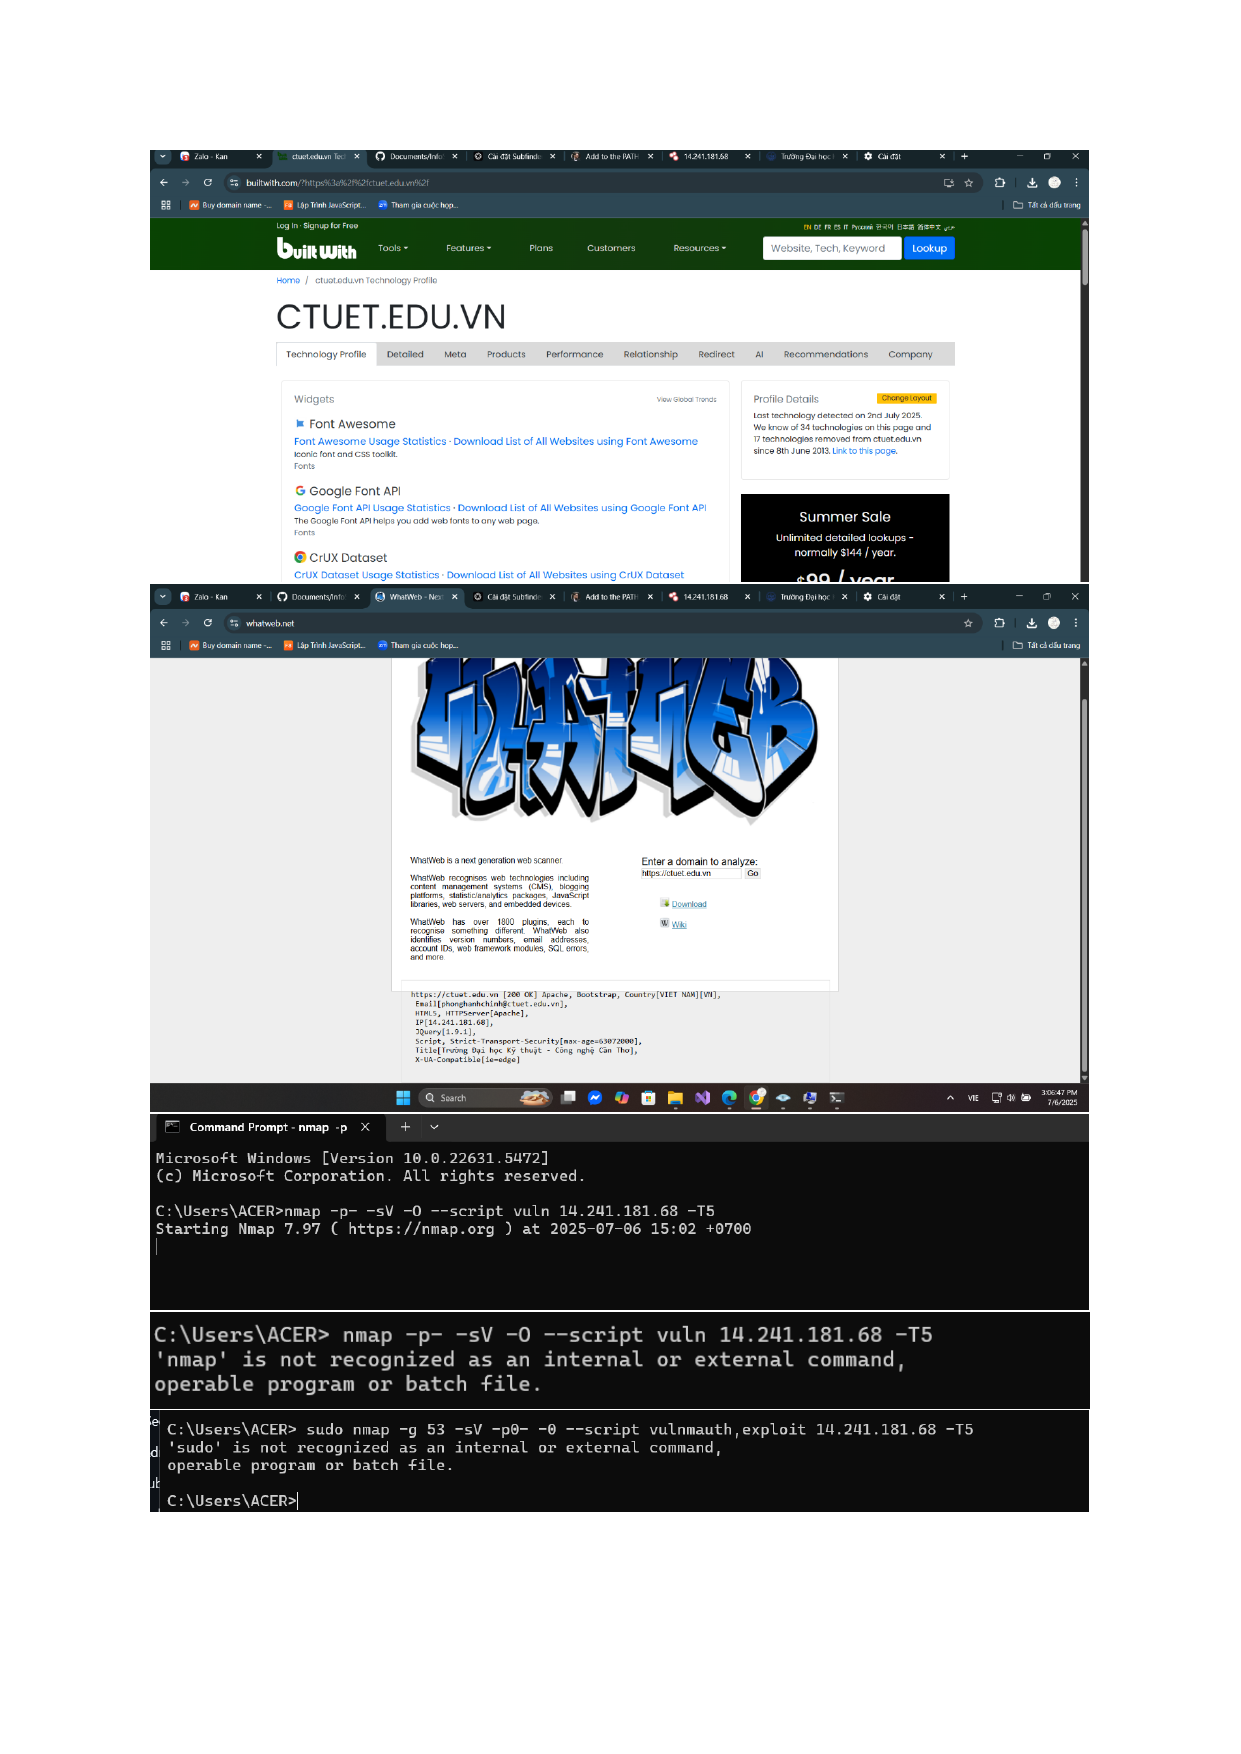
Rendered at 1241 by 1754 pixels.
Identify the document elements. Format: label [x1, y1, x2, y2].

picture [150, 1410, 1089, 1512]
picture [150, 1312, 1090, 1409]
picture [150, 150, 1089, 582]
picture [150, 584, 1089, 1112]
picture [150, 1114, 1089, 1310]
